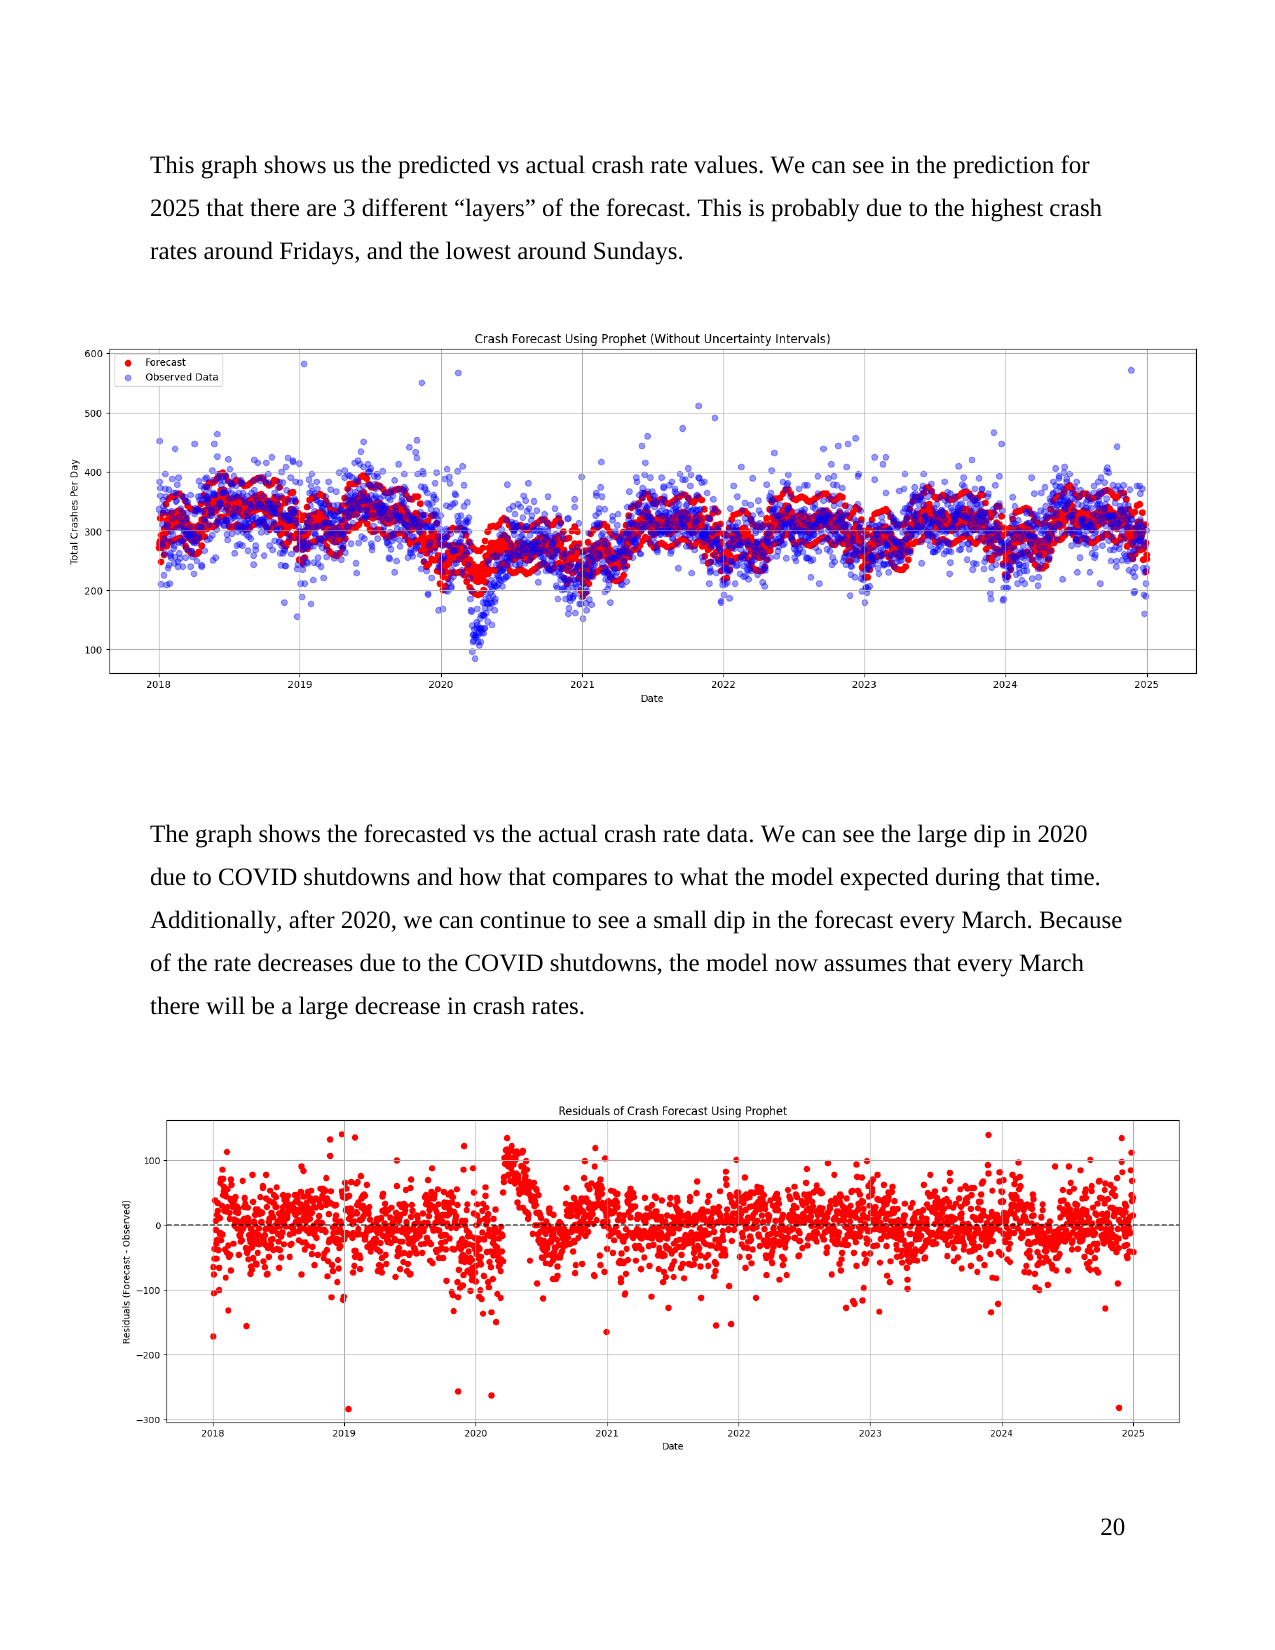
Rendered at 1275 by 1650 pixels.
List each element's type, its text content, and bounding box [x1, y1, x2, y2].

picture [116, 1100, 1185, 1457]
text This graph shows us the predicted vs actual crash rate values. We can see in the prediction for 2025 that there are 3 different “layers” of the forecast. This is probably due to the highest crash rates around Fridays, and the lowest around Sundays. [150, 150, 1125, 265]
picture [63, 326, 1202, 710]
text The graph shows the forecasted vs the actual crash rate data. We can see the large dip in 2020 due to COVID shutdowns and how that compares to what the model expected during that time. Additionally, after 2020, we can continue to see a small dip in the forecast every March. Because of the rate decreases due to the COVID shutdowns, the model now assumes that every March there will be a large decrease in crash rates. [150, 819, 1125, 1020]
